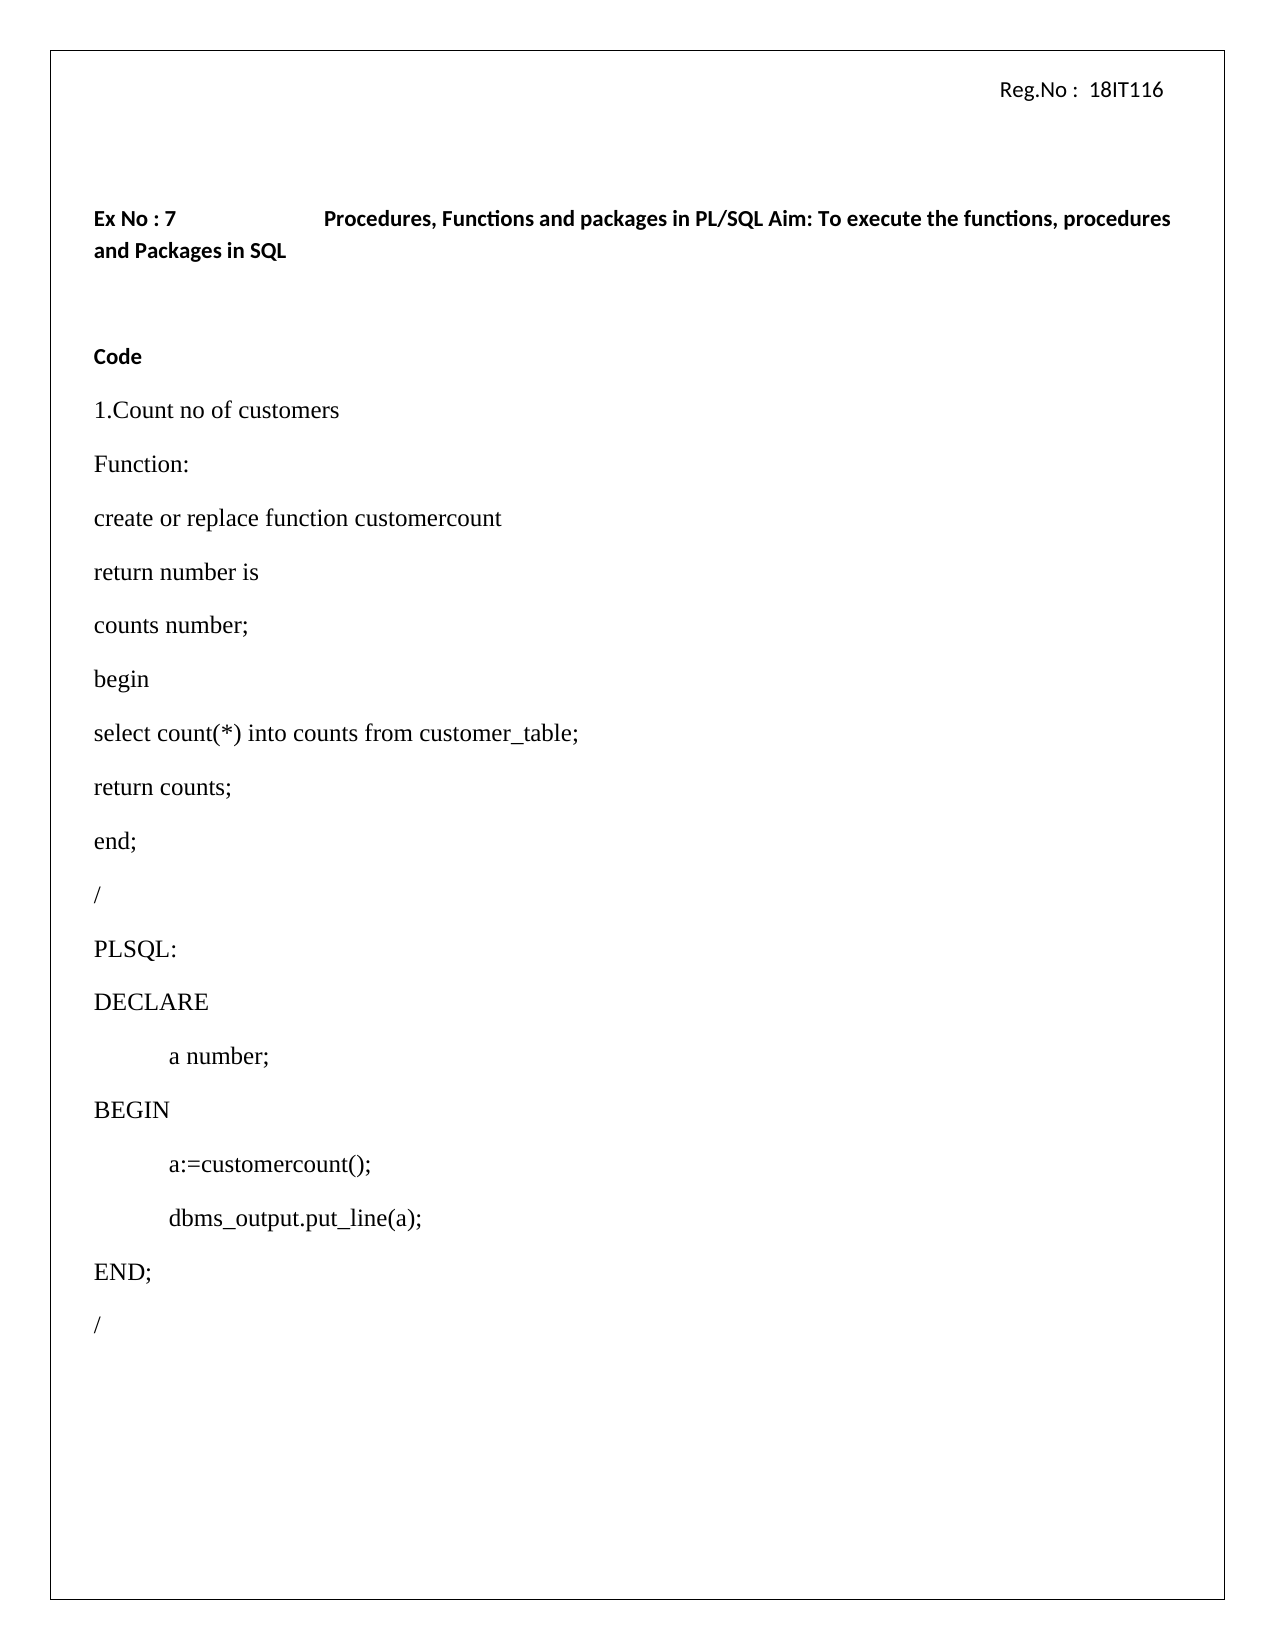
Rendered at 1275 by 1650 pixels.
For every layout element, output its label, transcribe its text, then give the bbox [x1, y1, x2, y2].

text end; [94, 826, 1172, 855]
text begin [94, 664, 1172, 693]
text Function: [94, 449, 1172, 478]
text / [94, 1311, 1172, 1339]
text a number; [94, 1041, 1172, 1070]
text create or replace function customercount [94, 503, 1172, 532]
text DECLARE [94, 987, 1172, 1016]
text Ex No : 7 Procedures, Functions and packages in PL/SQL Aim: To execute the functions, procedures and Packages in SQL [94, 204, 1172, 264]
text return counts; [94, 772, 1172, 801]
text 1.Count no of customers [94, 395, 1172, 424]
text a:=customercount(); [94, 1149, 1172, 1178]
text select count(*) into counts from customer_table; [94, 718, 1172, 747]
text PLSQL: [94, 934, 1172, 962]
text BEGIN [94, 1095, 1172, 1124]
text counts number; [94, 611, 1172, 639]
text END; [94, 1257, 1172, 1286]
text / [94, 880, 1172, 908]
text Code [94, 342, 1172, 370]
text return number is [94, 557, 1172, 585]
text dbms_output.put_line(a); [94, 1203, 1172, 1232]
